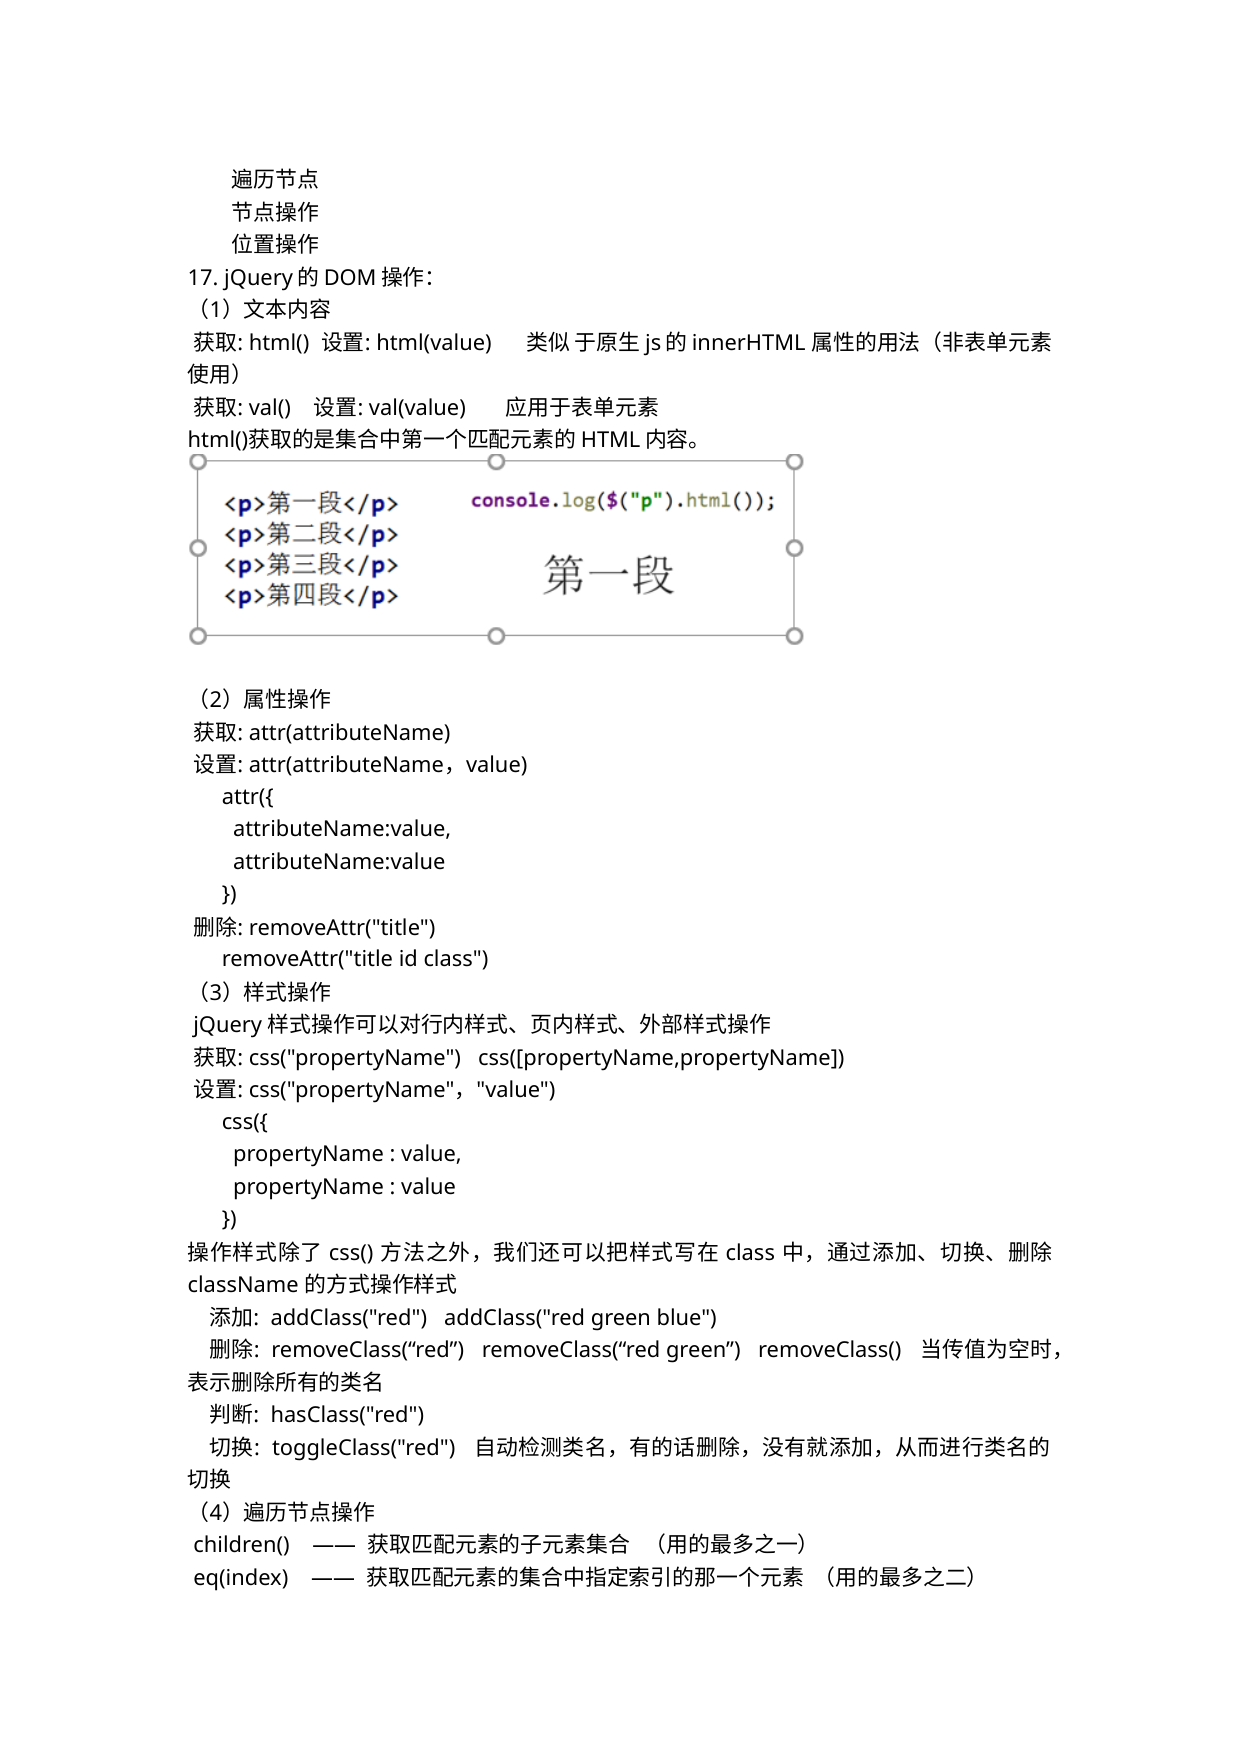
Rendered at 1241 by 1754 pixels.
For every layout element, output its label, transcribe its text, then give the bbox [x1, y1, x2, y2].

text attributeName:value [187, 844, 1053, 877]
text （2）属性操作 [187, 682, 1053, 714]
text html()获取的是集合中第一个匹配元素的HTML内容。 [187, 422, 1053, 454]
text }) [187, 1202, 1053, 1234]
text css({ [187, 1104, 1053, 1137]
picture [187, 454, 805, 655]
text 获取: val() 设置: val(value) 应用于表单元素 [187, 389, 1053, 422]
text 删除: removeAttr("title") [187, 909, 1053, 942]
text }) [187, 877, 1053, 909]
text children() —— 获取匹配元素的子元素集合 （用的最多之一） [187, 1527, 1053, 1559]
text 位置操作 [187, 227, 1053, 259]
text jQuery 样式操作可以对行内样式、页内样式、外部样式操作 [187, 1007, 1053, 1039]
text eq(index) —— 获取匹配元素的集合中指定索引的那一个元素 （用的最多之二） [187, 1559, 1053, 1592]
text 17. jQuery的DOM操作： [187, 259, 1053, 292]
text propertyName : value, [187, 1137, 1053, 1169]
text 设置: attr(attributeName，value) [187, 747, 1053, 779]
text （1）文本内容 [187, 292, 1053, 324]
text 删除: removeClass(“red”) removeClass(“red green”) removeClass() 当传值为空时，表示删除所有的类名 [187, 1332, 1053, 1397]
text 获取: html() 设置: html(value) 类似 于原生js的innerHTML 属性的用法（非表单元素使用） [187, 324, 1053, 389]
text 获取: css("propertyName") css([propertyName,propertyName]) [187, 1039, 1053, 1072]
text （4）遍历节点操作 [187, 1494, 1053, 1527]
text 获取: attr(attributeName) [187, 714, 1053, 747]
text 切换: toggleClass("red") 自动检测类名，有的话删除，没有就添加，从而进行类名的切换 [187, 1429, 1053, 1494]
text 节点操作 [187, 194, 1053, 227]
text removeAttr("title id class") [187, 942, 1053, 974]
text propertyName : value [187, 1169, 1053, 1202]
text attr({ [187, 779, 1053, 812]
text 判断: hasClass("red") [187, 1397, 1053, 1429]
text attributeName:value, [187, 812, 1053, 844]
text 添加: addClass("red") addClass("red green blue") [187, 1299, 1053, 1332]
text （3）样式操作 [187, 974, 1053, 1007]
text 操作样式除了 css() 方法之外，我们还可以把样式写在 class 中，通过添加、切换、删除 className 的方式操作样式 [187, 1234, 1053, 1299]
text 遍历节点 [187, 162, 1053, 194]
text 设置: css("propertyName"，"value") [187, 1072, 1053, 1104]
